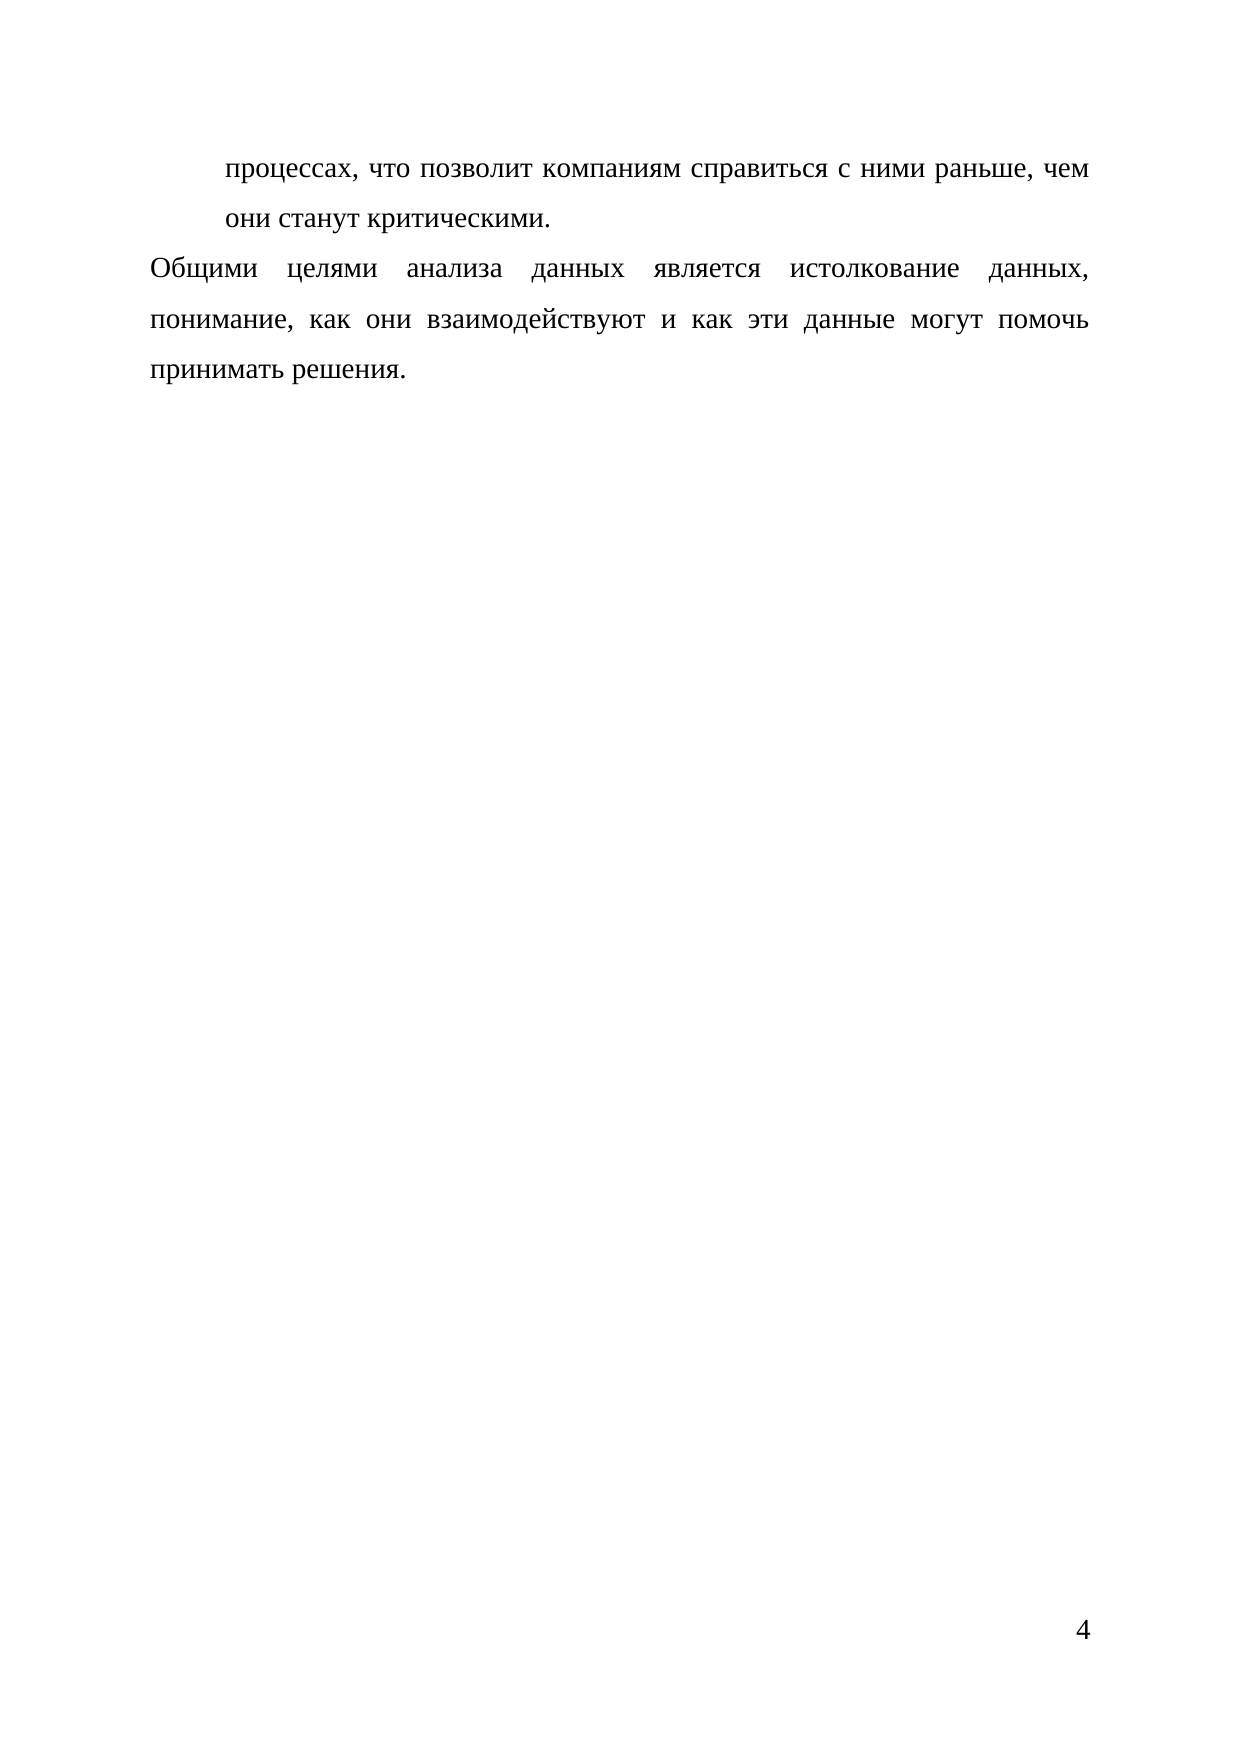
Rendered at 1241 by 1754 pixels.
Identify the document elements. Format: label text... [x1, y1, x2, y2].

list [187, 150, 1090, 234]
text Общими целями анализа данных является истолкование данных, понимание, как они взаимодействуют и как эти данные могут помочь принимать решения. [150, 251, 1090, 385]
